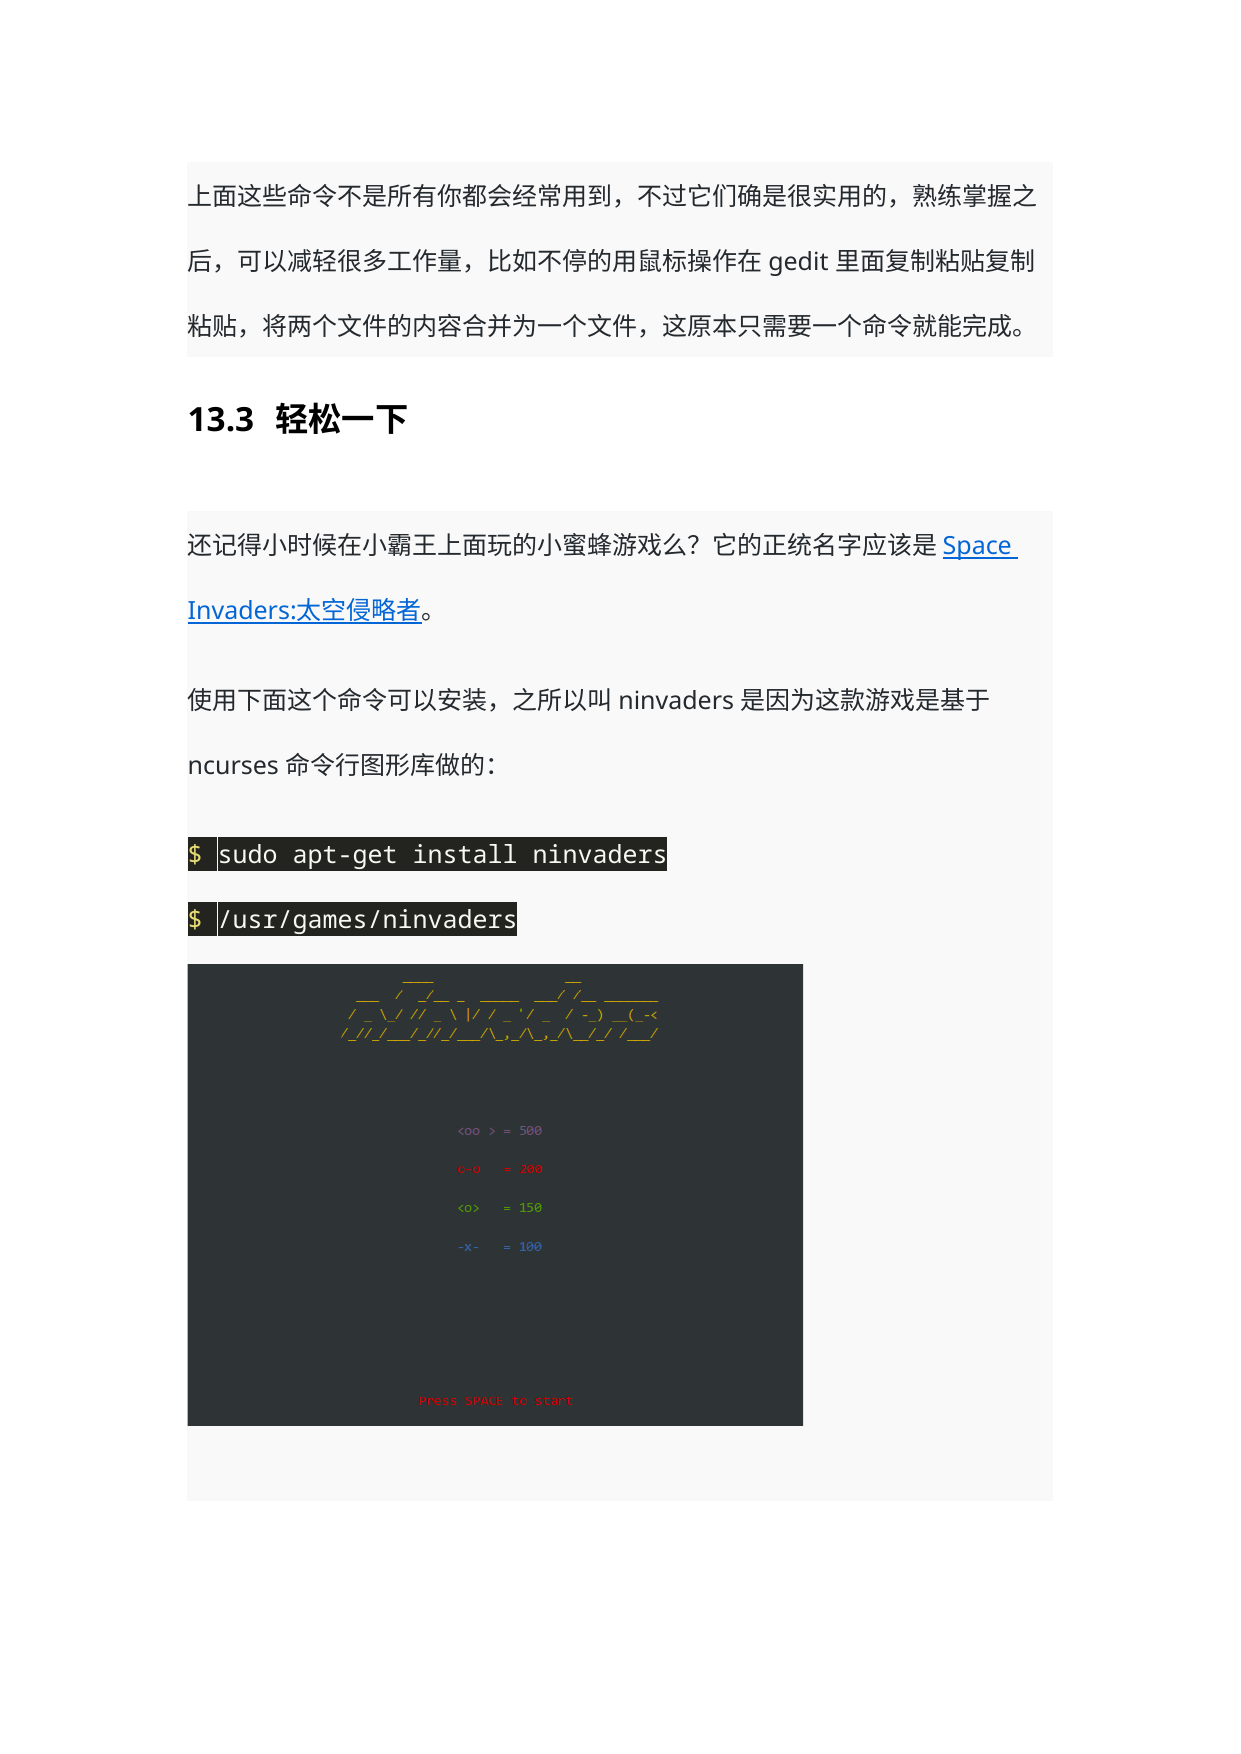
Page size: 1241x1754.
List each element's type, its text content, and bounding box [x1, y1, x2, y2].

subtitle 轻松一下 [187, 384, 1053, 449]
text 上面这些命令不是所有你都会经常用到，不过它们确是很实用的，熟练掌握之后，可以减轻很多工作量，比如不停的用鼠标操作在 gedit 里面复制粘贴复制粘贴，将两个文件的内容合并为一个文件，这原本只需要一个命令就能完成。 [187, 162, 1053, 357]
picture [187, 964, 804, 1426]
text $ sudo apt-get install ninvaders [187, 821, 1053, 886]
text $ /usr/games/ninvaders [187, 886, 1053, 951]
text 使用下面这个命令可以安装，之所以叫 ninvaders 是因为这款游戏是基于 ncurses 命令行图形库做的： [187, 666, 1053, 796]
text 还记得小时候在小霸王上面玩的小蜜蜂游戏么？它的正统名字应该是Space Invaders:太空侵略者。 [187, 511, 1053, 641]
